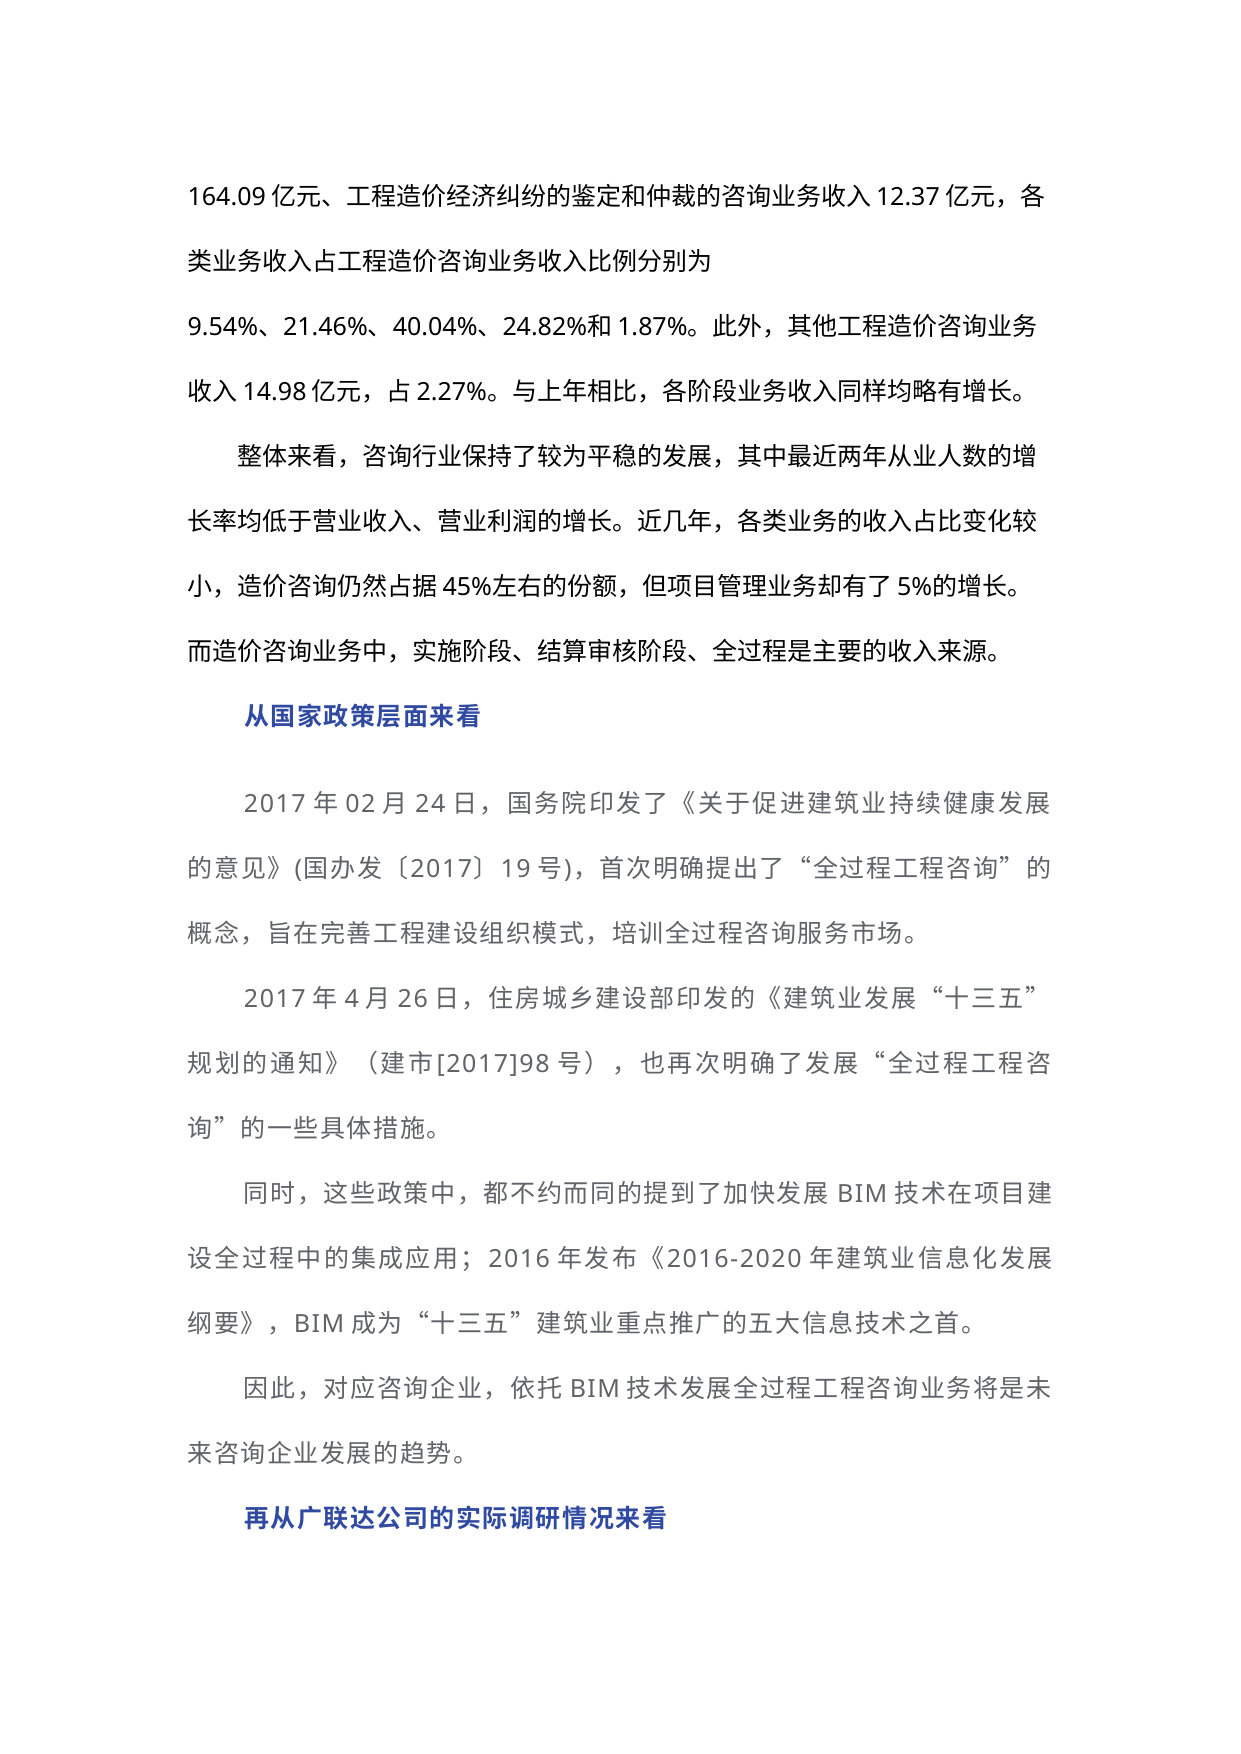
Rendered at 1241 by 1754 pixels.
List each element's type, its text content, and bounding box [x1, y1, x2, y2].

text 整体来看，咨询行业保持了较为平稳的发展，其中最近两年从业人数的增长率均低于营业收入、营业利润的增长。近几年，各类业务的收入占比变化较小，造价咨询仍然占据45%左右的份额，但项目管理业务却有了5%的增长。而造价咨询业务中，实施阶段、结算审核阶段、全过程是主要的收入来源。 [187, 422, 1053, 682]
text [187, 162, 1053, 422]
text 2017年4月26日，住房城乡建设部印发的《建筑业发展“十三五”规划的通知》（建市[2017]98号），也再次明确了发展“全过程工程咨询”的一些具体措施。 [187, 964, 1053, 1159]
text 同时，这些政策中，都不约而同的提到了加快发展BIM技术在项目建设全过程中的集成应用；2016年发布《2016-2020年建筑业信息化发展纲要》，BIM成为“十三五”建筑业重点推广的五大信息技术之首。 [187, 1159, 1053, 1354]
text 从国家政策层面来看 [187, 682, 1053, 747]
text 因此，对应咨询企业，依托BIM技术发展全过程工程咨询业务将是未来咨询企业发展的趋势。 [187, 1354, 1053, 1484]
text 再从广联达公司的实际调研情况来看 [187, 1484, 1053, 1549]
text 2017年02月24日，国务院印发了《关于促进建筑业持续健康发展的意见》(国办发〔2017〕19号)，首次明确提出了“全过程工程咨询”的概念，旨在完善工程建设组织模式，培训全过程咨询服务市场。 [187, 769, 1053, 964]
